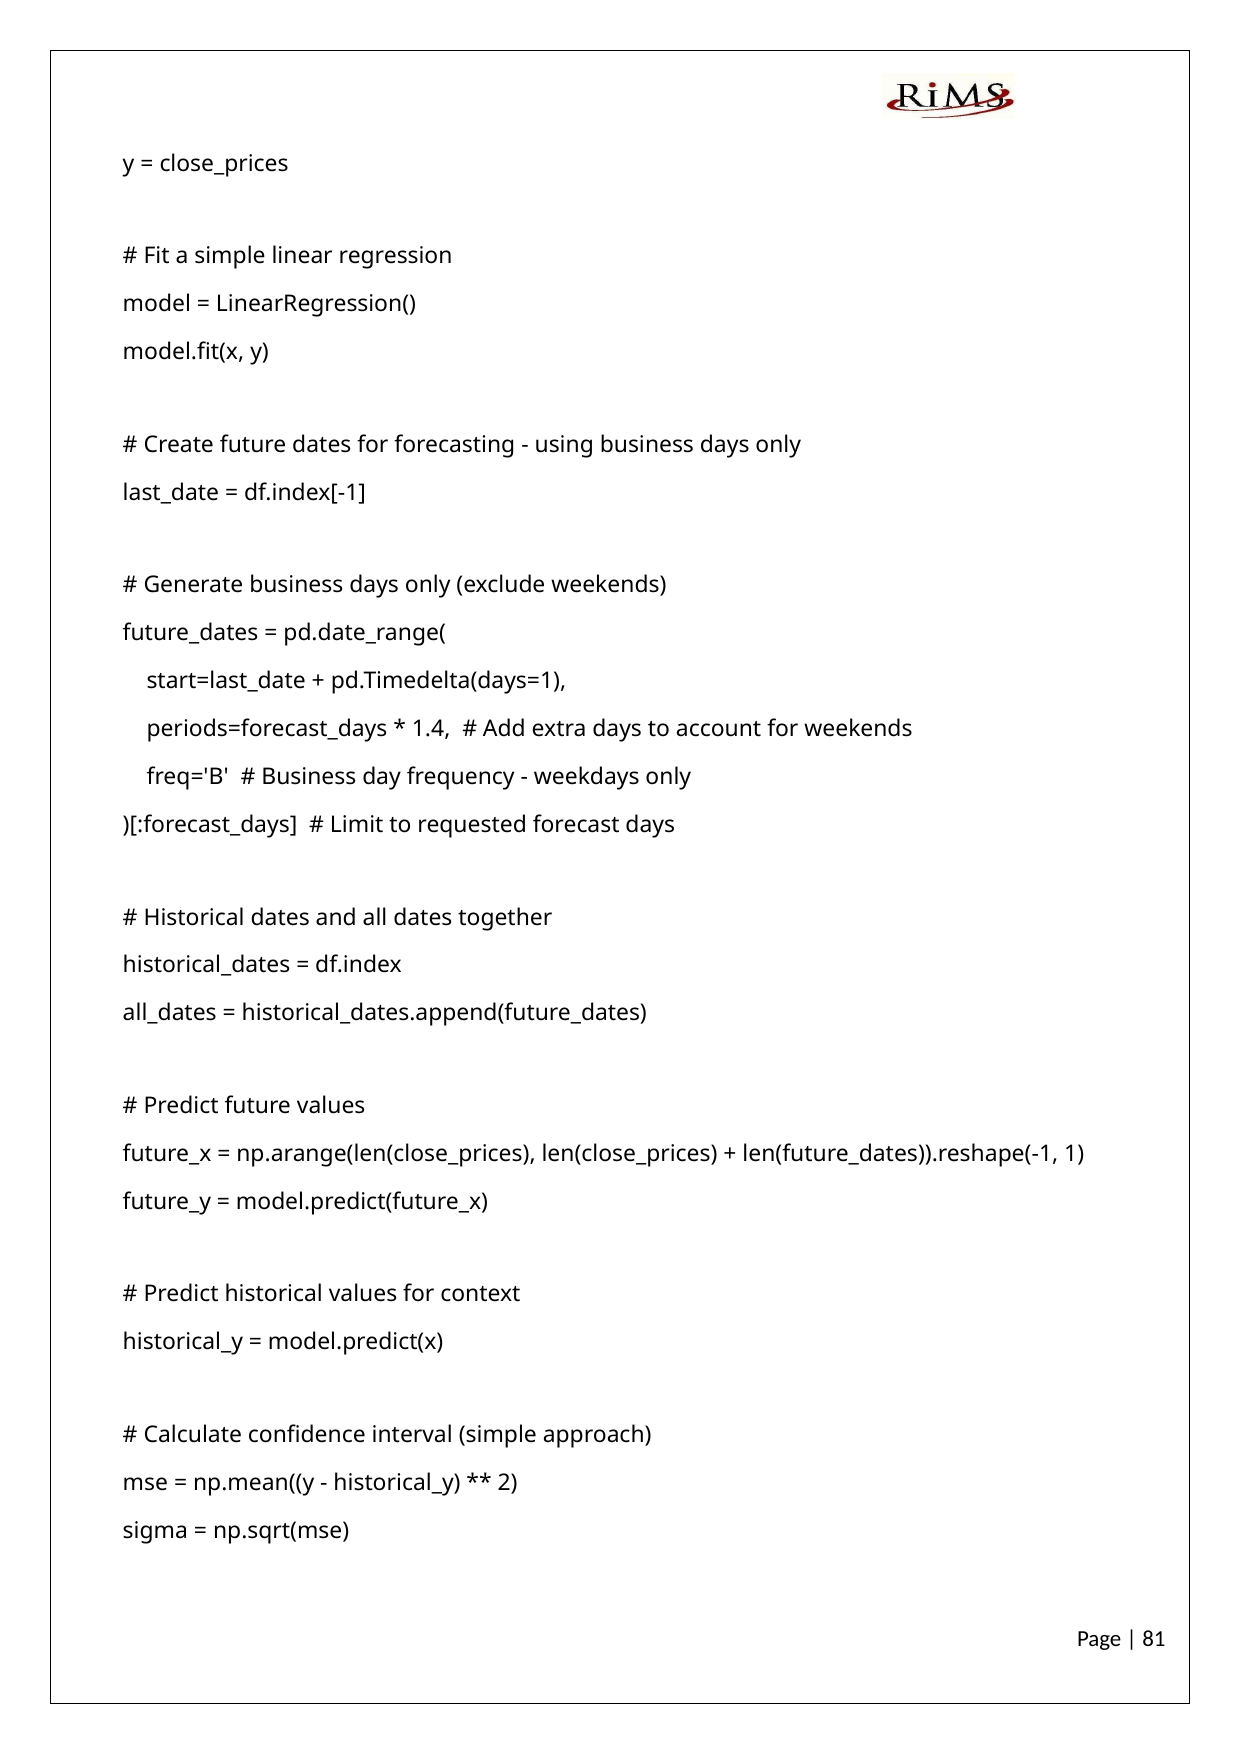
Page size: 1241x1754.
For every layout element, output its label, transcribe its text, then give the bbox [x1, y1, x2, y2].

text y = close_prices [75, 147, 1165, 178]
text # Calculate confidence interval (simple approach) [75, 1418, 1165, 1449]
text sigma = np.sqrt(mse) [75, 1514, 1165, 1545]
text # Historical dates and all dates together [75, 901, 1165, 932]
text mse = np.mean((y - historical_y) ** 2) [75, 1466, 1165, 1497]
text start=last_date + pd.Timedelta(days=1), [75, 664, 1165, 695]
text future_y = model.predict(future_x) [75, 1185, 1165, 1216]
text periods=forecast_days * 1.4, # Add extra days to account for weekends [75, 712, 1165, 743]
text )[:forecast_days] # Limit to requested forecast days [75, 808, 1165, 839]
text future_dates = pd.date_range( [75, 616, 1165, 647]
text # Predict future values [75, 1089, 1165, 1120]
text all_dates = historical_dates.append(future_dates) [75, 996, 1165, 1028]
text # Create future dates for forecasting - using business days only [75, 428, 1165, 459]
text # Fit a simple linear regression [75, 239, 1165, 271]
text future_x = np.arange(len(close_prices), len(close_prices) + len(future_dates)).reshape(-1, 1) [75, 1137, 1165, 1168]
text last_date = df.index[-1] [75, 476, 1165, 507]
text model.fit(x, y) [75, 335, 1165, 366]
text freq='B' # Business day frequency - weekdays only [75, 760, 1165, 791]
text model = LinearRegression() [75, 287, 1165, 318]
text # Predict historical values for context [75, 1277, 1165, 1309]
text historical_dates = df.index [75, 948, 1165, 980]
picture [881, 73, 1016, 119]
text # Generate business days only (exclude weekends) [75, 568, 1165, 599]
text historical_y = model.predict(x) [75, 1325, 1165, 1357]
